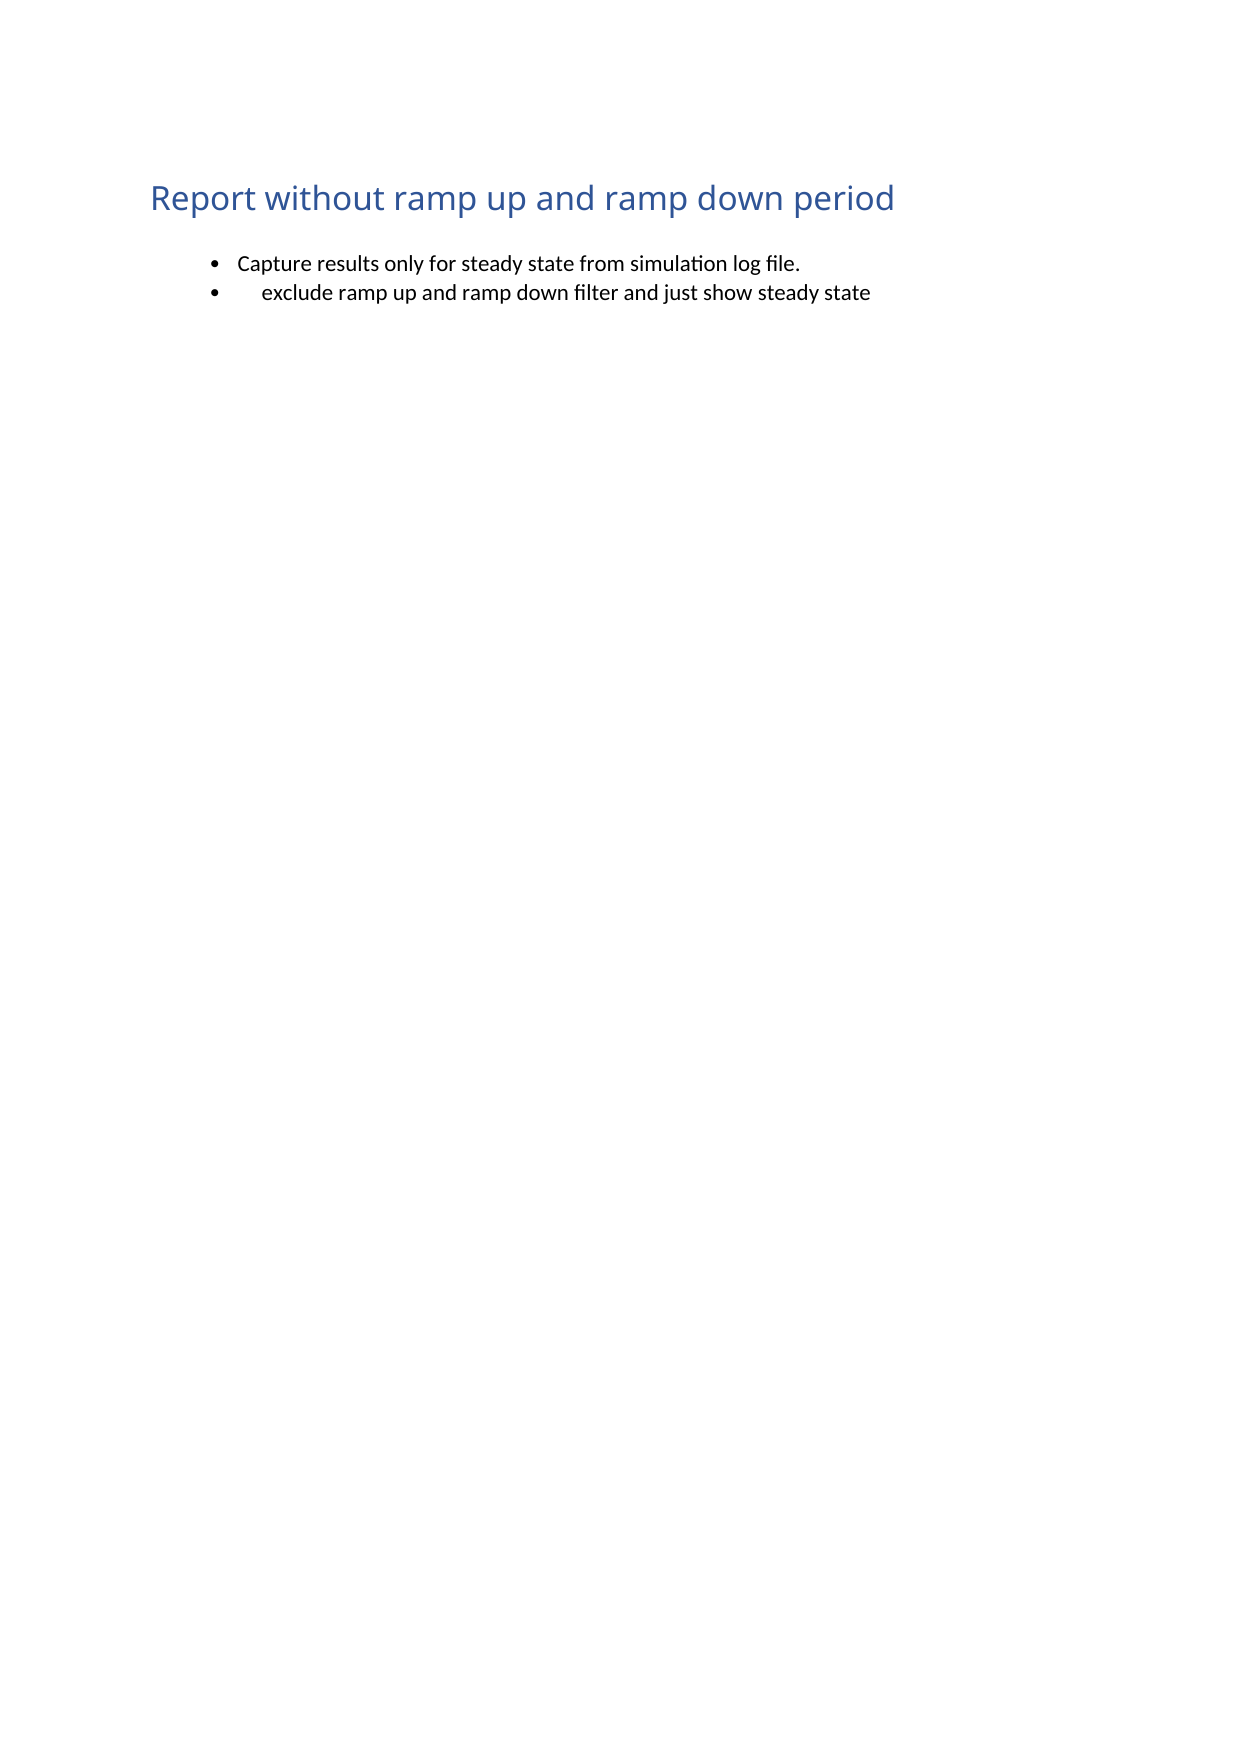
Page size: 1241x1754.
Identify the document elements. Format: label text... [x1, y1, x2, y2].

list Capture results only for steady state from simulation log file. [211, 249, 1090, 278]
subtitle Report without ramp up and ramp down period [150, 175, 1090, 220]
list exclude ramp up and ramp down filter and just show steady state [211, 278, 1090, 306]
